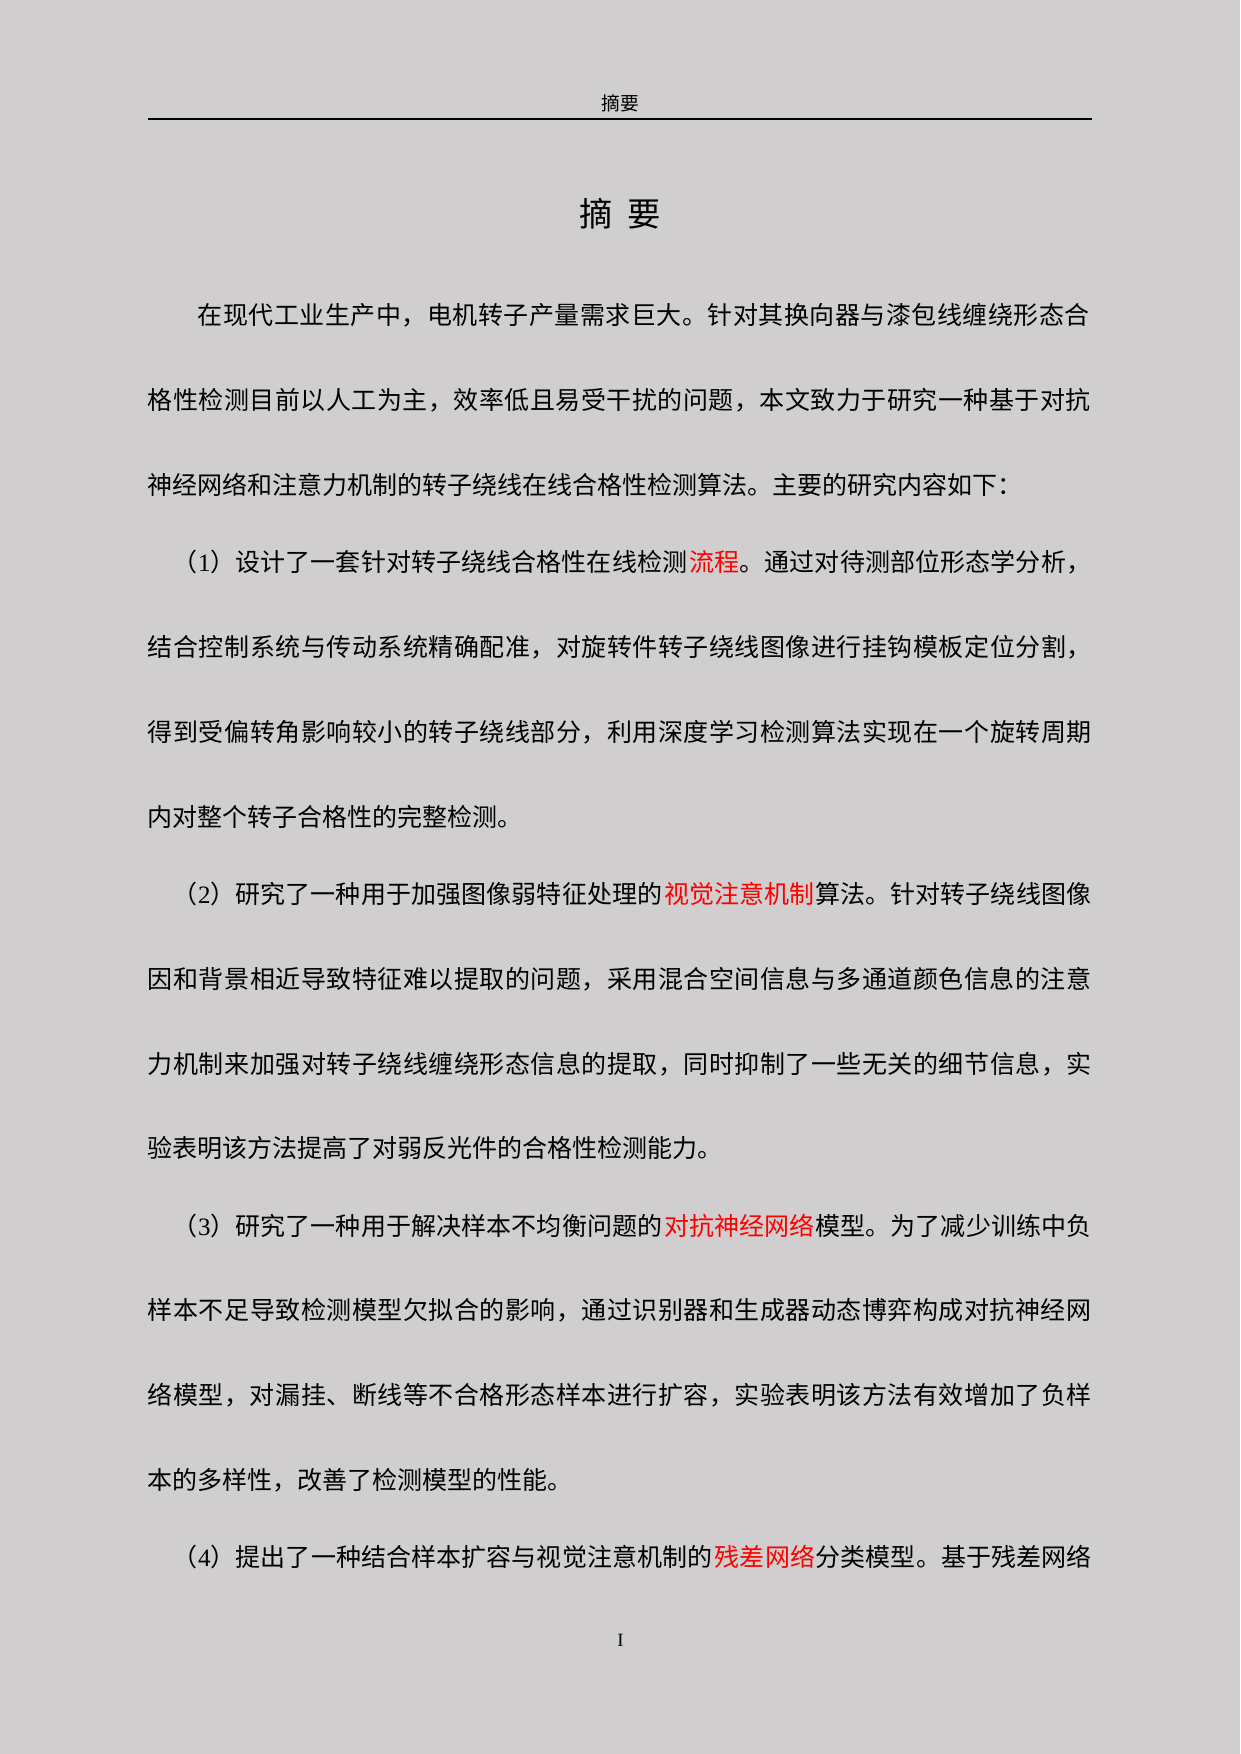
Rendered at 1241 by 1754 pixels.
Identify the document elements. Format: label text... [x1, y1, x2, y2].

text （2）研究了一种用于加强图像弱特征处理的视觉注意机制算法。针对转子绕线图像因和背景相近导致特征难以提取的问题，采用混合空间信息与多通道颜色信息的注意力机制来加强对转子绕线缠绕形态信息的提取，同时抑制了一些无关的细节信息，实验表明该方法提高了对弱反光件的合格性检测能力。 [148, 858, 1092, 1181]
text 在现代工业生产中，电机转子产量需求巨大。针对其换向器与漆包线缠绕形态合格性检测目前以人工为主，效率低且易受干扰的问题，本文致力于研究一种基于对抗神经网络和注意力机制的转子绕线在线合格性检测算法。主要的研究内容如下： [148, 280, 1092, 518]
text （3）研究了一种用于解决样本不均衡问题的对抗神经网络模型。为了减少训练中负样本不足导致检测模型欠拟合的影响，通过识别器和生成器动态博弈构成对抗神经网络模型，对漏挂、断线等不合格形态样本进行扩容，实验表明该方法有效增加了负样本的多样性，改善了检测模型的性能。 [148, 1190, 1092, 1513]
text 摘 要 [148, 178, 1092, 246]
text （1）设计了一套针对转子绕线合格性在线检测流程。通过对待测部位形态学分析，结合控制系统与传动系统精确配准，对旋转件转子绕线图像进行挂钩模板定位分割，得到受偏转角影响较小的转子绕线部分，利用深度学习检测算法实现在一个旋转周期内对整个转子合格性的完整检测。 [148, 527, 1092, 849]
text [148, 1522, 1092, 1590]
